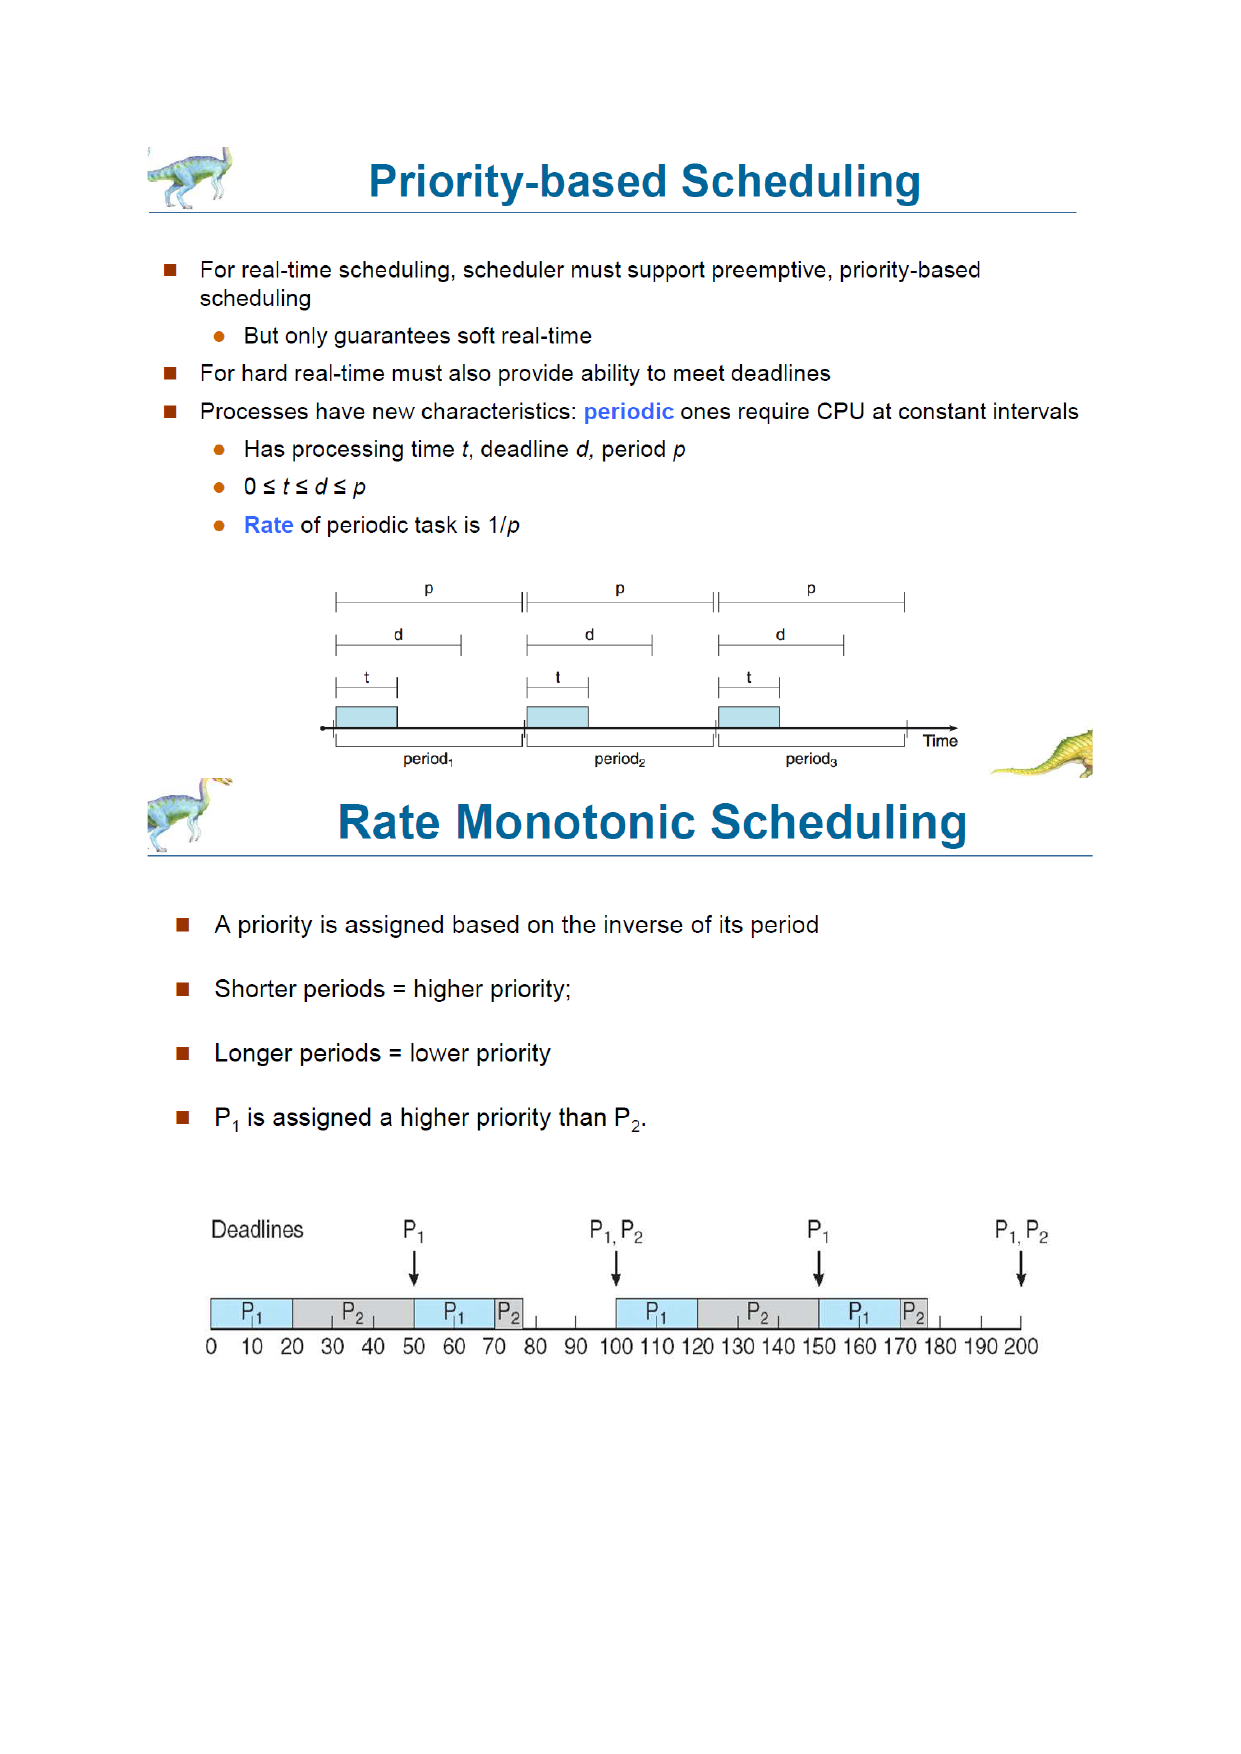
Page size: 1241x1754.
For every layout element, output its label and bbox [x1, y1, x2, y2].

picture [147, 147, 1093, 1372]
